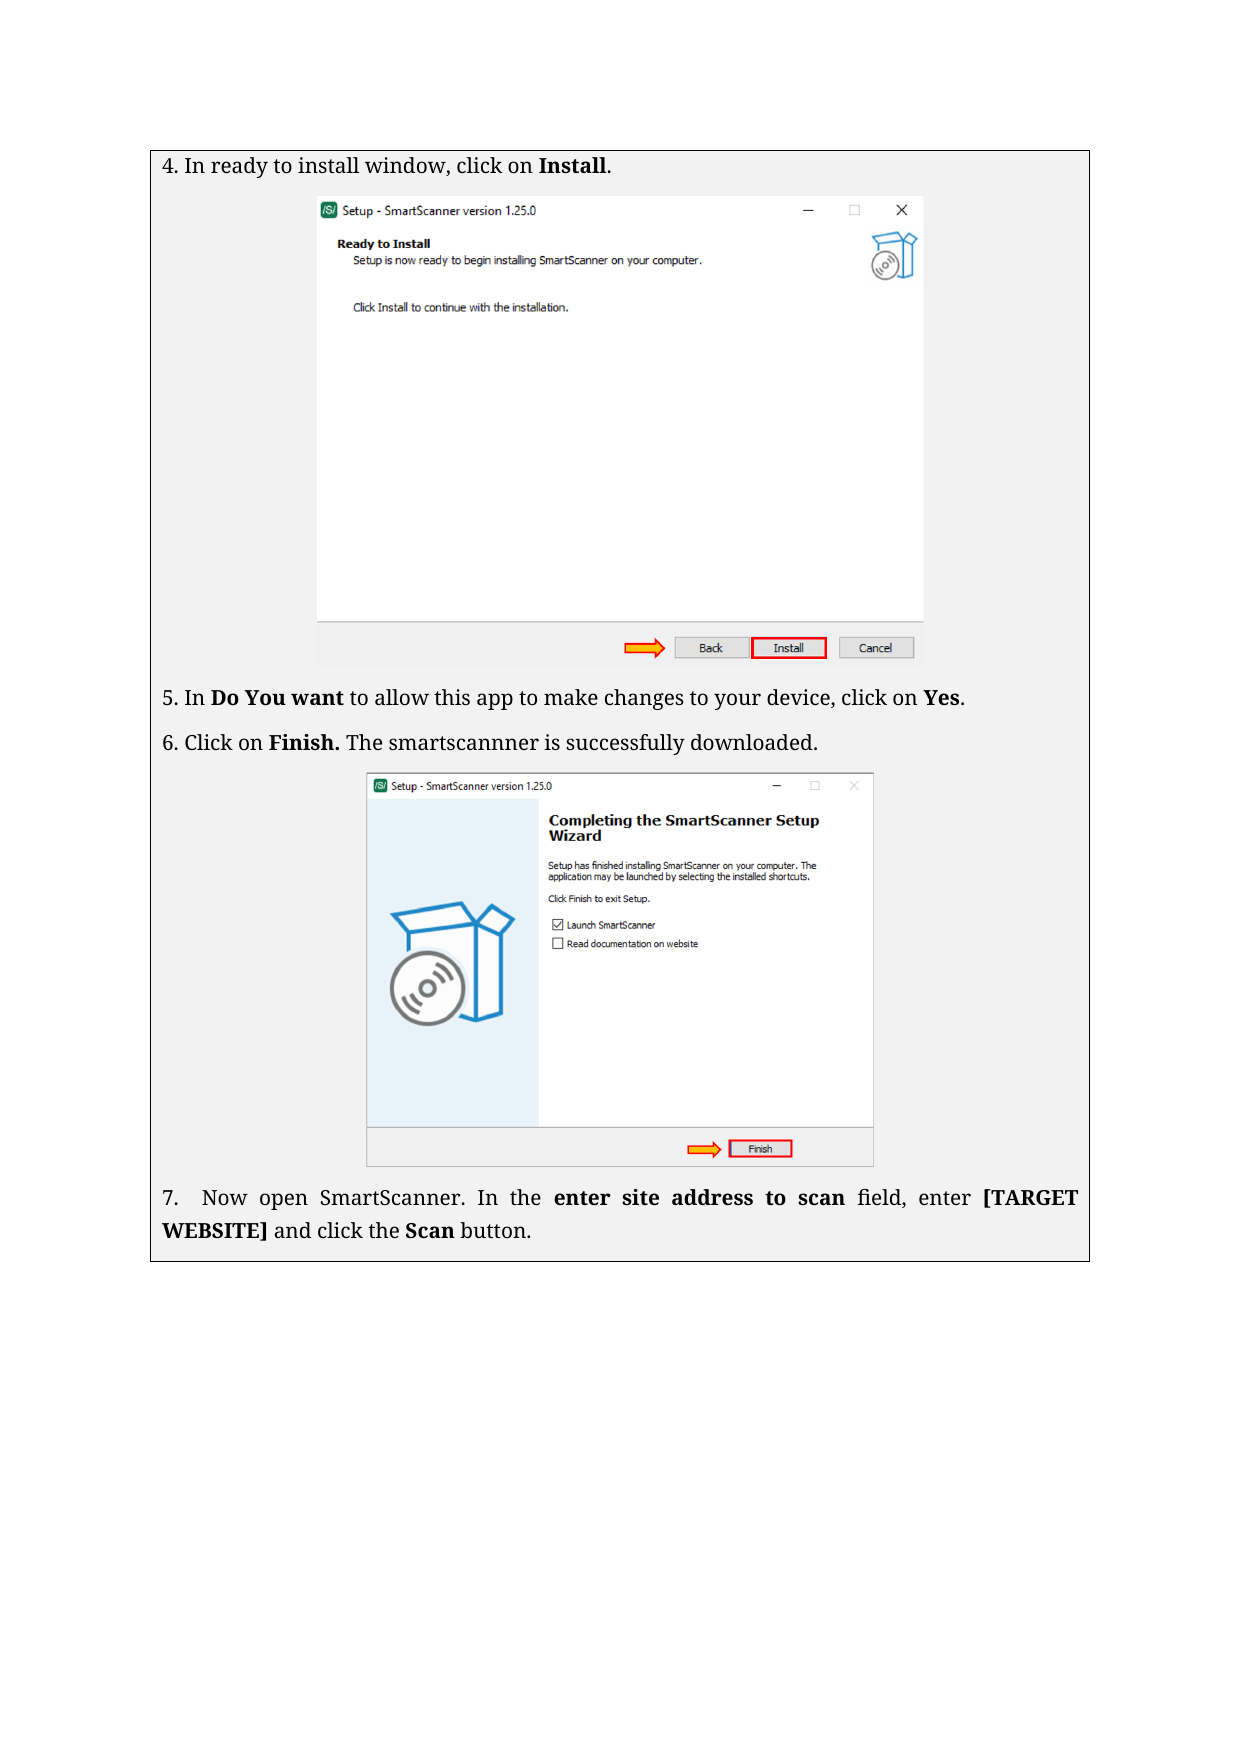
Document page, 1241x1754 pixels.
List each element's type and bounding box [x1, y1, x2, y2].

picture [317, 196, 924, 666]
table_header [151, 151, 1089, 1261]
picture [366, 772, 874, 1167]
